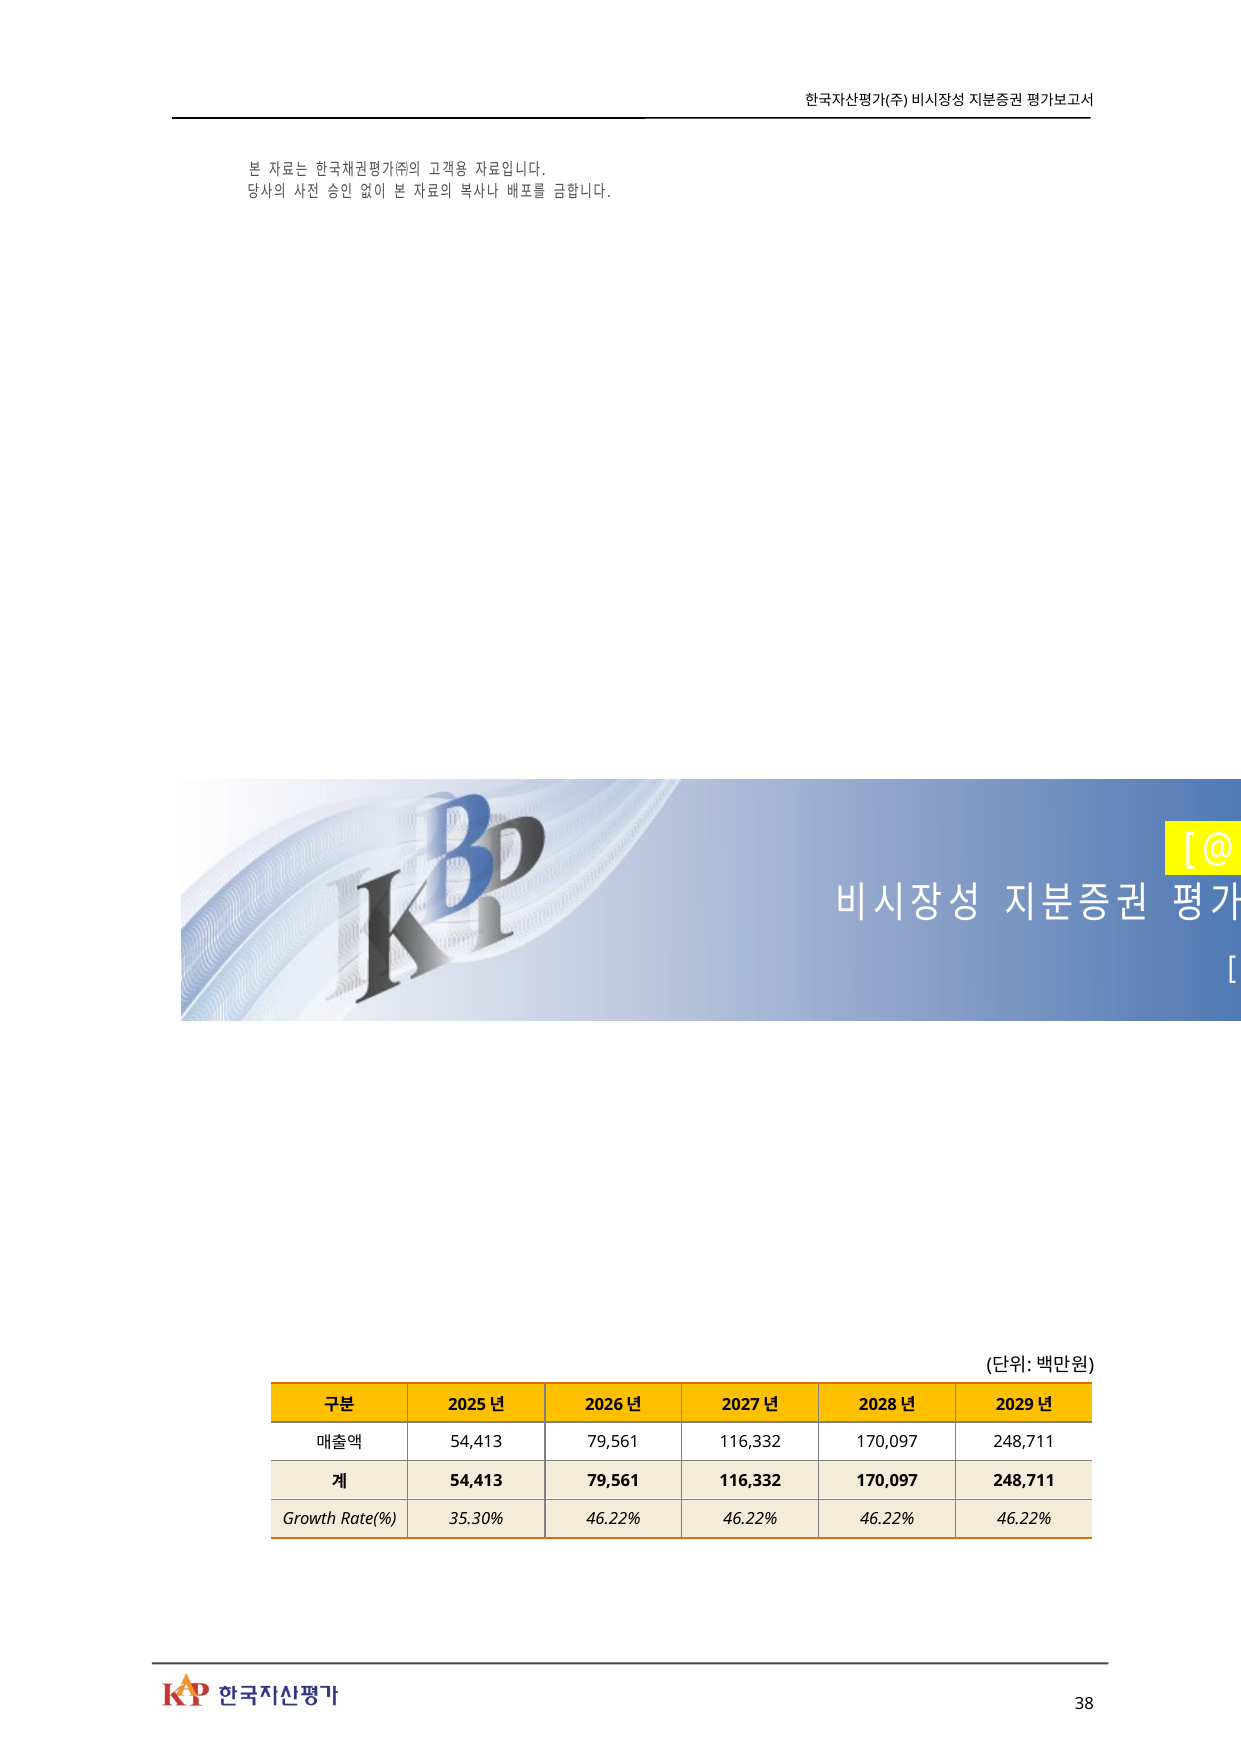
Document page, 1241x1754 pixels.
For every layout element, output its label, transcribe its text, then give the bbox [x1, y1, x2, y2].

table_header 2025년 [408, 1384, 544, 1421]
table_cell 매출액 [271, 1423, 407, 1460]
table_header 2026년 [546, 1384, 681, 1421]
table_cell 계 [271, 1461, 407, 1498]
table_header 2029년 [956, 1384, 1092, 1421]
table_header 구분 [271, 1384, 407, 1421]
table_cell 170,097 [819, 1461, 955, 1498]
table_cell 248,711 [956, 1423, 1092, 1460]
table_cell 116,332 [682, 1423, 818, 1460]
table_header 2027년 [682, 1384, 818, 1421]
table_header 2028년 [819, 1384, 955, 1421]
picture [155, 1669, 345, 1714]
table_cell 170,097 [819, 1423, 955, 1460]
table_cell 54,413 [408, 1423, 544, 1460]
table_cell 35.30% [408, 1500, 544, 1537]
table_cell 79,561 [546, 1461, 681, 1498]
table_cell 116,332 [682, 1461, 818, 1498]
table_cell 248,711 [956, 1461, 1092, 1498]
table_cell 46.22% [819, 1500, 955, 1537]
table_cell 46.22% [546, 1500, 681, 1537]
table_cell 79,561 [546, 1423, 681, 1460]
table_cell 54,413 [408, 1461, 544, 1498]
text (단위: 백만원) [177, 1344, 1094, 1382]
table_cell 46.22% [682, 1500, 818, 1537]
table_cell 46.22% [956, 1500, 1092, 1537]
table_cell Growth Rate(%) [271, 1500, 407, 1537]
